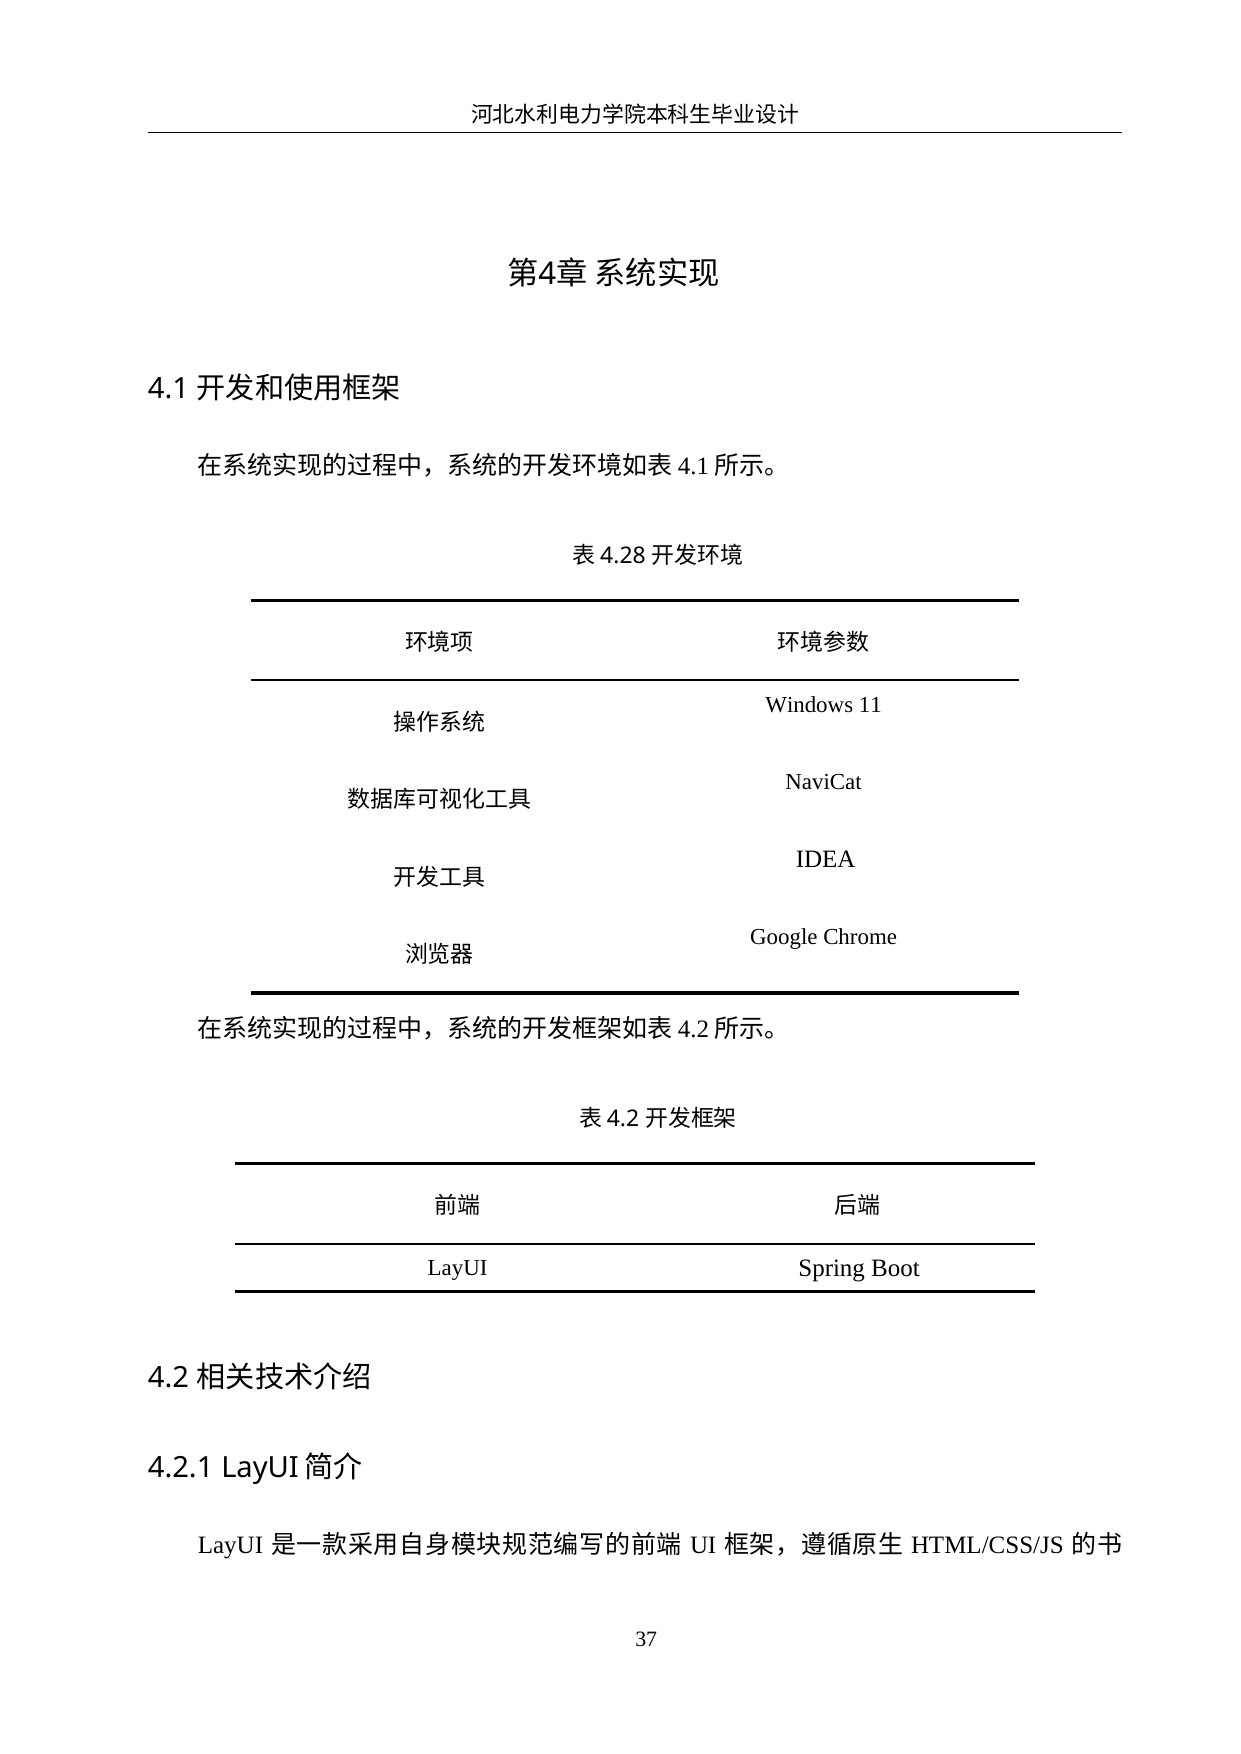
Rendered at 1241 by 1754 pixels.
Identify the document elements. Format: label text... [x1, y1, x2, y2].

table_header 前端 [235, 1165, 633, 1243]
text 在系统实现的过程中，系统的开发框架如表4.2所示。 [148, 994, 1122, 1059]
table_cell 浏览器 [251, 914, 582, 991]
table_cell IDEA [582, 836, 1019, 914]
table_cell 开发工具 [251, 836, 582, 914]
table_header 环境参数 [582, 602, 1019, 679]
table_cell 数据库可视化工具 [251, 759, 582, 836]
table_header 后端 [633, 1165, 1034, 1243]
subtitle 系统实现 [148, 239, 1122, 304]
table_cell 操作系统 [251, 681, 582, 759]
table_cell Spring Boot [633, 1245, 1034, 1290]
subtitle LayUI简介 [148, 1433, 1122, 1498]
subtitle 相关技术介绍 [148, 1343, 1122, 1408]
table_cell NaviCat [582, 759, 1019, 836]
text 表4.2 开发框架 [148, 1084, 1122, 1149]
subtitle 开发和使用框架 [148, 354, 1122, 419]
text 在系统实现的过程中，系统的开发环境如表4.1所示。 [148, 431, 1122, 496]
table_cell Google Chrome [582, 914, 1019, 991]
table_cell LayUI [235, 1245, 633, 1290]
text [148, 1510, 1122, 1575]
table_header 环境项 [251, 602, 582, 679]
table_cell Windows 11 [582, 681, 1019, 759]
